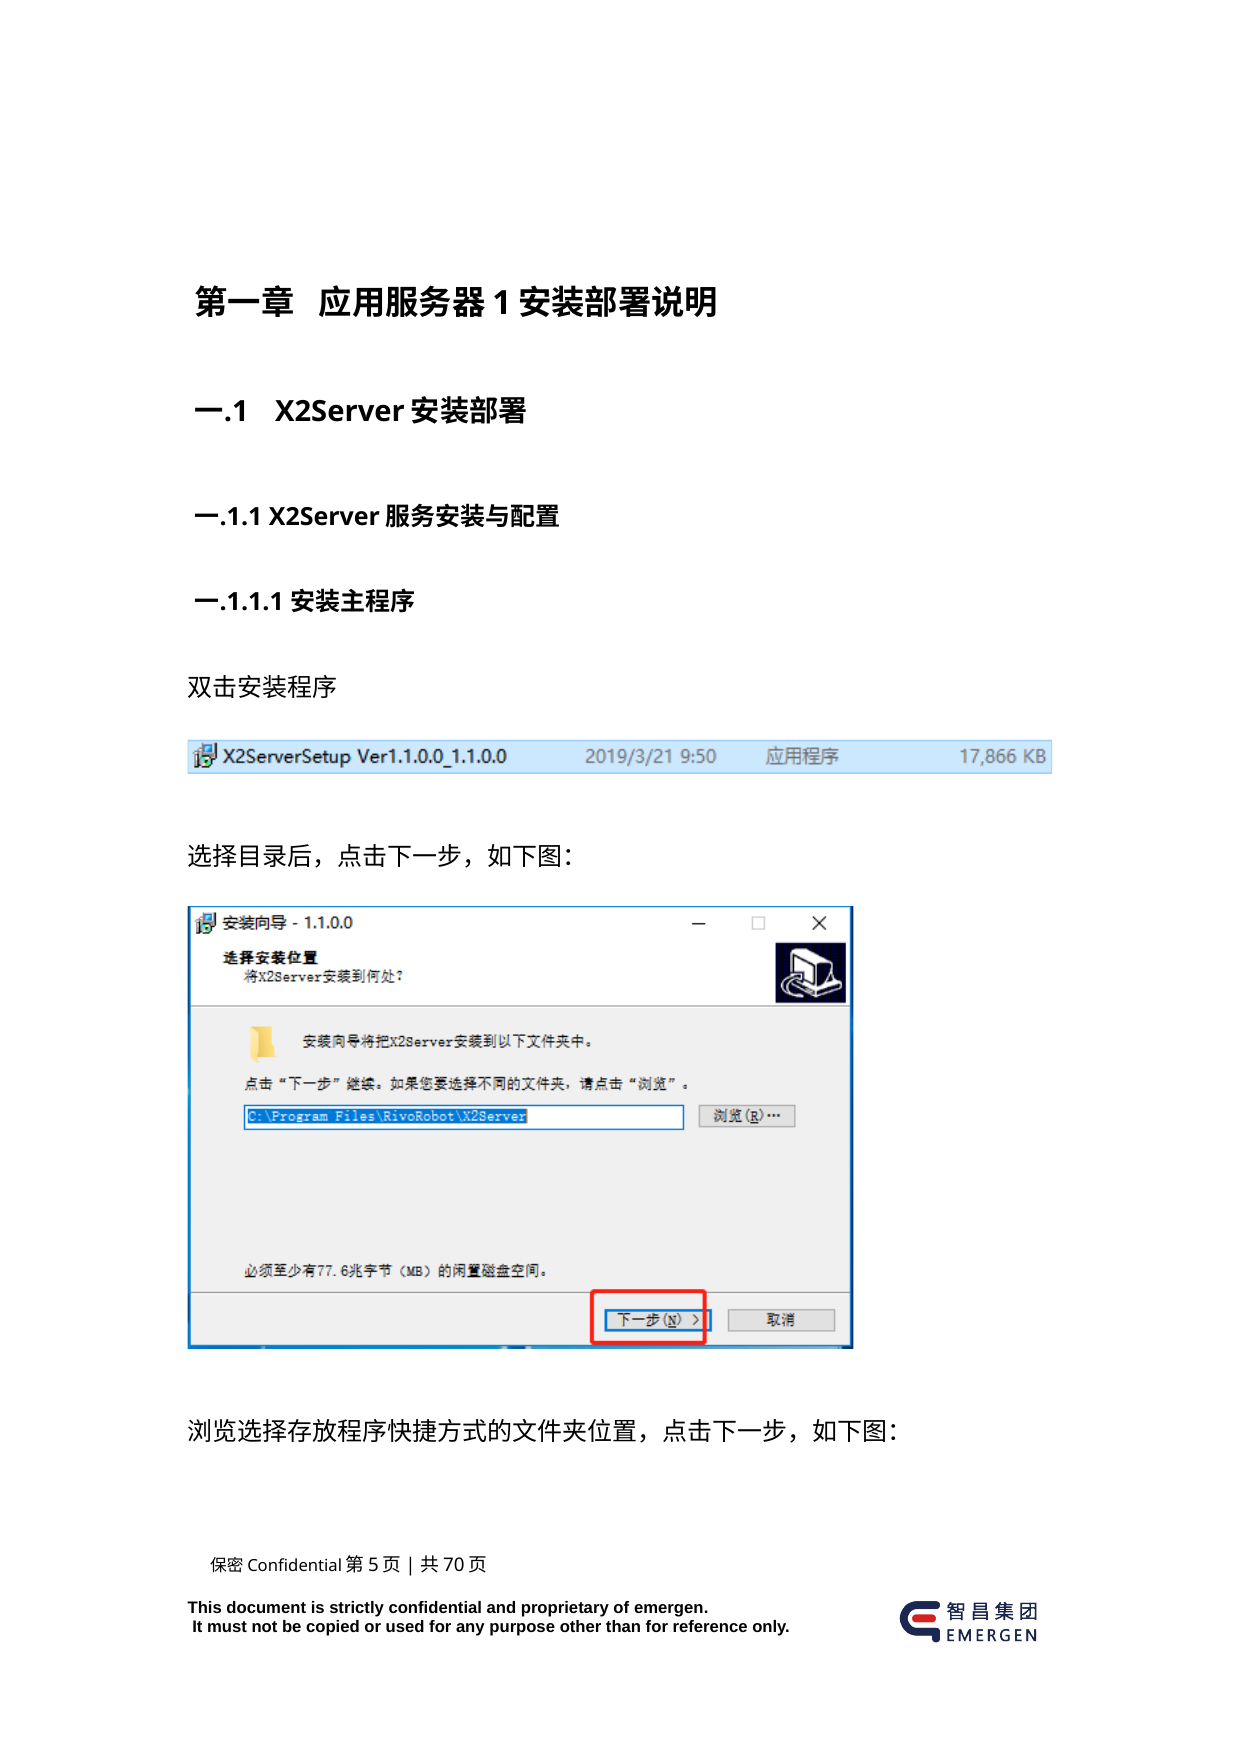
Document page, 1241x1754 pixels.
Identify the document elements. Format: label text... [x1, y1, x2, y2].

text 双击安装程序 [187, 652, 1053, 720]
text 浏览选择存放程序快捷方式的文件夹位置，点击下一步，如下图： [187, 1396, 1053, 1464]
picture [871, 1550, 1064, 1689]
text 选择目录后，点击下一步，如下图： [187, 820, 1053, 888]
picture [187, 906, 854, 1349]
subtitle 安装主程序 [194, 566, 1053, 634]
subtitle X2Server服务安装与配置 [194, 481, 1053, 549]
subtitle 应用服务器1安装部署说明 [194, 266, 1053, 334]
subtitle X2Server安装部署 [194, 375, 1053, 443]
picture [187, 737, 1053, 774]
